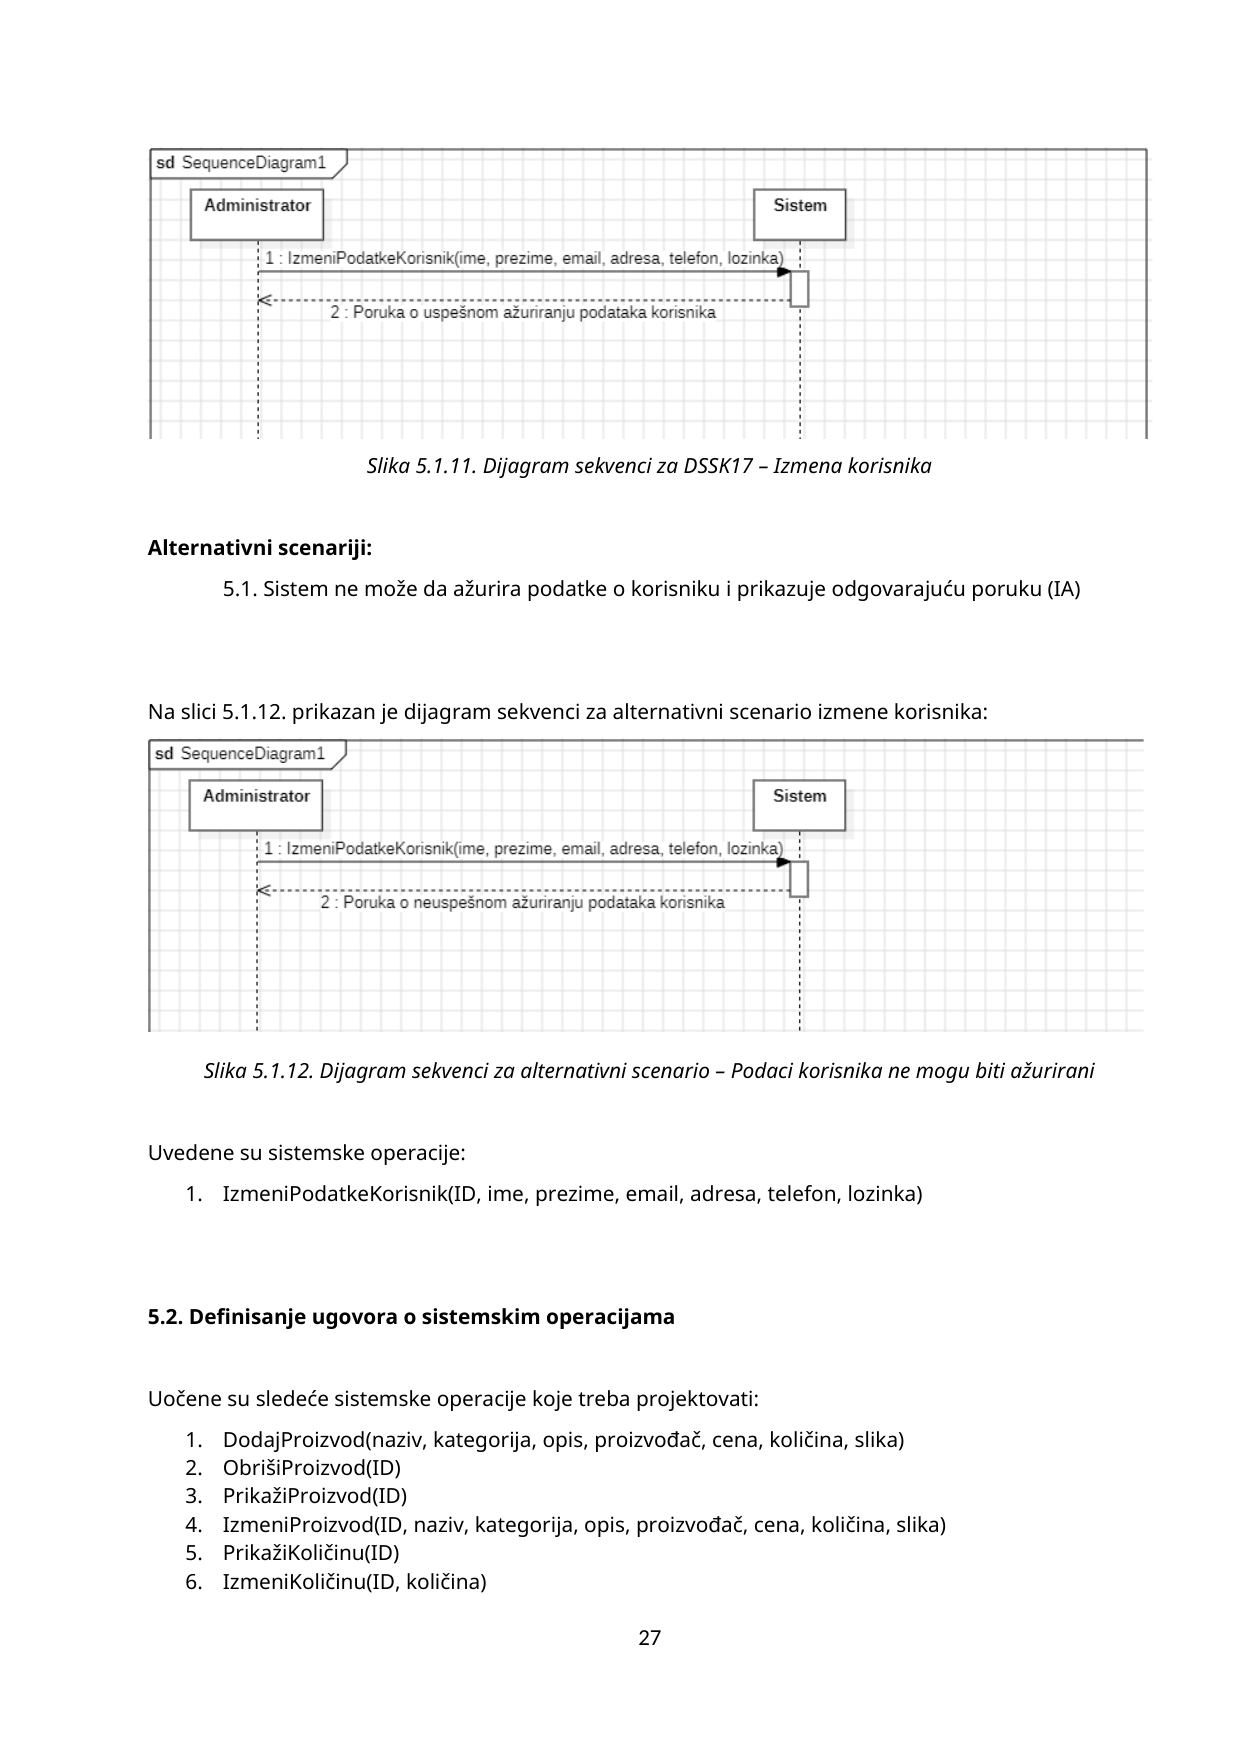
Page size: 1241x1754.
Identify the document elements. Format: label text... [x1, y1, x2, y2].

picture [147, 147, 1153, 439]
picture [147, 738, 1144, 1032]
text Uočene su sledeće sistemske operacije koje treba projektovati: [148, 1384, 1152, 1412]
subtitle 5.2. Definisanje ugovora o sistemskim operacijama [148, 1302, 1152, 1330]
text Slika 5.1.11. Dijagram sekvenci za DSSK17 – Izmena korisnika [148, 439, 1152, 480]
list PrikažiProizvod(ID) [185, 1482, 1152, 1510]
text 5.1. Sistem ne može da ažurira podatke o korisniku i prikazuje odgovarajuću poruku (IA) [148, 574, 1152, 603]
list ObrišiProizvod(ID) [185, 1453, 1152, 1482]
list IzmeniKoličinu(ID, količina) [185, 1567, 1152, 1595]
list IzmeniProizvod(ID, naziv, kategorija, opis, proizvođač, cena, količina, slika) [185, 1510, 1152, 1538]
text Slika 5.1.12. Dijagram sekvenci za alternativni scenario – Podaci korisnika ne mogu biti ažurirani [148, 1056, 1152, 1085]
text Uvedene su sistemske operacije: [148, 1138, 1152, 1167]
text Na slici 5.1.12. prikazan je dijagram sekvenci za alternativni scenario izmene korisnika: [148, 697, 1152, 726]
list PrikažiKoličinu(ID) [185, 1538, 1152, 1567]
list IzmeniPodatkeKorisnik(ID, ime, prezime, email, adresa, telefon, lozinka) [185, 1179, 1152, 1207]
text Alternativni scenariji: [148, 533, 1152, 562]
list DodajProizvod(naziv, kategorija, opis, proizvođač, cena, količina, slika) [185, 1425, 1152, 1453]
